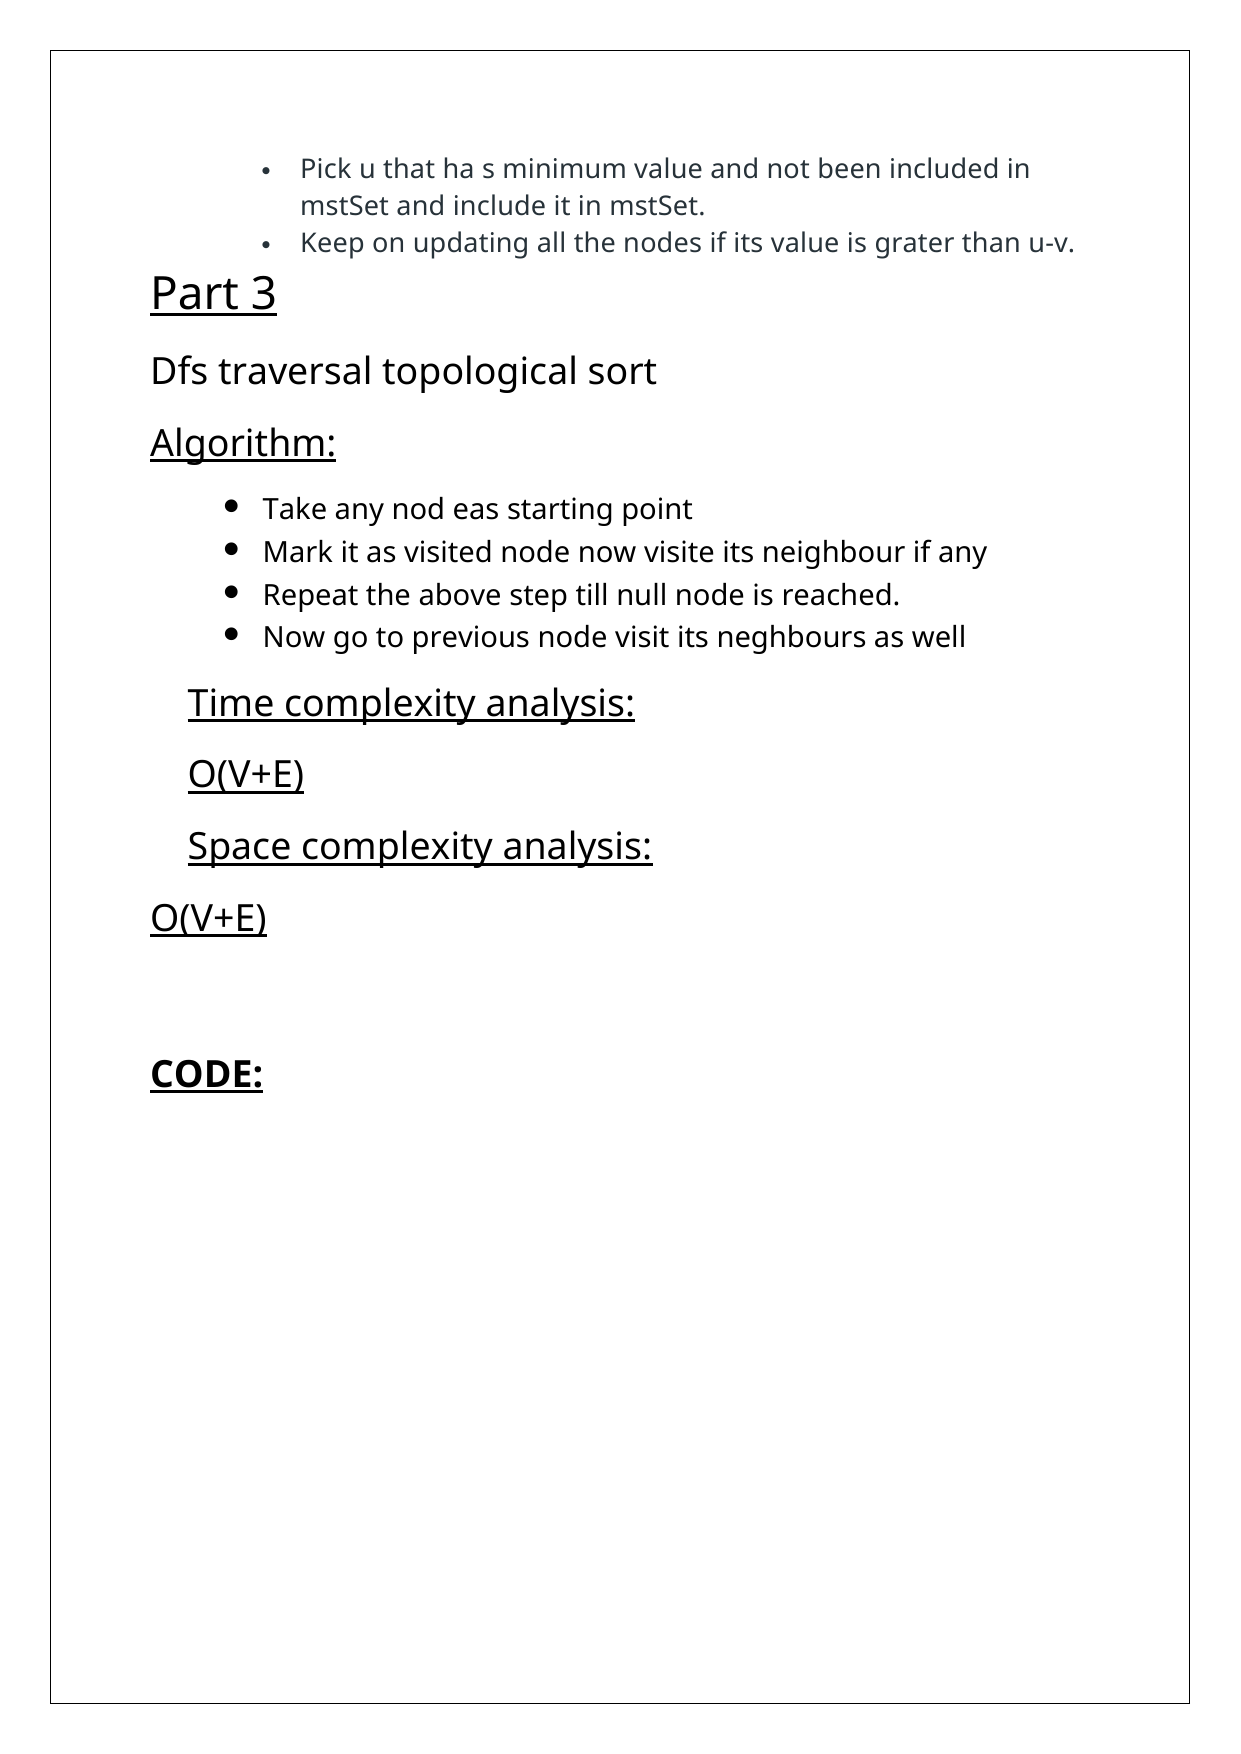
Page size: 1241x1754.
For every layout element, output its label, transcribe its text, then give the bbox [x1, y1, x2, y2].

text Space complexity analysis: [187, 819, 1090, 871]
text O(V+E) [187, 748, 1090, 799]
list Mark it as visited node now visite its neighbour if any [225, 531, 1090, 571]
list Now go to previous node visit its neghbours as well [225, 617, 1090, 656]
text Time complexity analysis: [187, 676, 1090, 727]
list Keep on updating all the nodes if its value is grater than u-v. [262, 224, 1090, 261]
text Part 3 [150, 261, 1090, 323]
text Algorithm: [150, 416, 1090, 467]
list Repeat the above step till null node is reached. [225, 574, 1090, 613]
text Dfs traversal topological sort [150, 344, 1090, 396]
list Pick u that ha s minimum value and not been included in mstSet and include it in mstSet. [262, 150, 1090, 224]
list Take any nod eas starting point [225, 488, 1090, 528]
text O(V+E) [150, 891, 1090, 942]
text CODE: [150, 1047, 1090, 1098]
